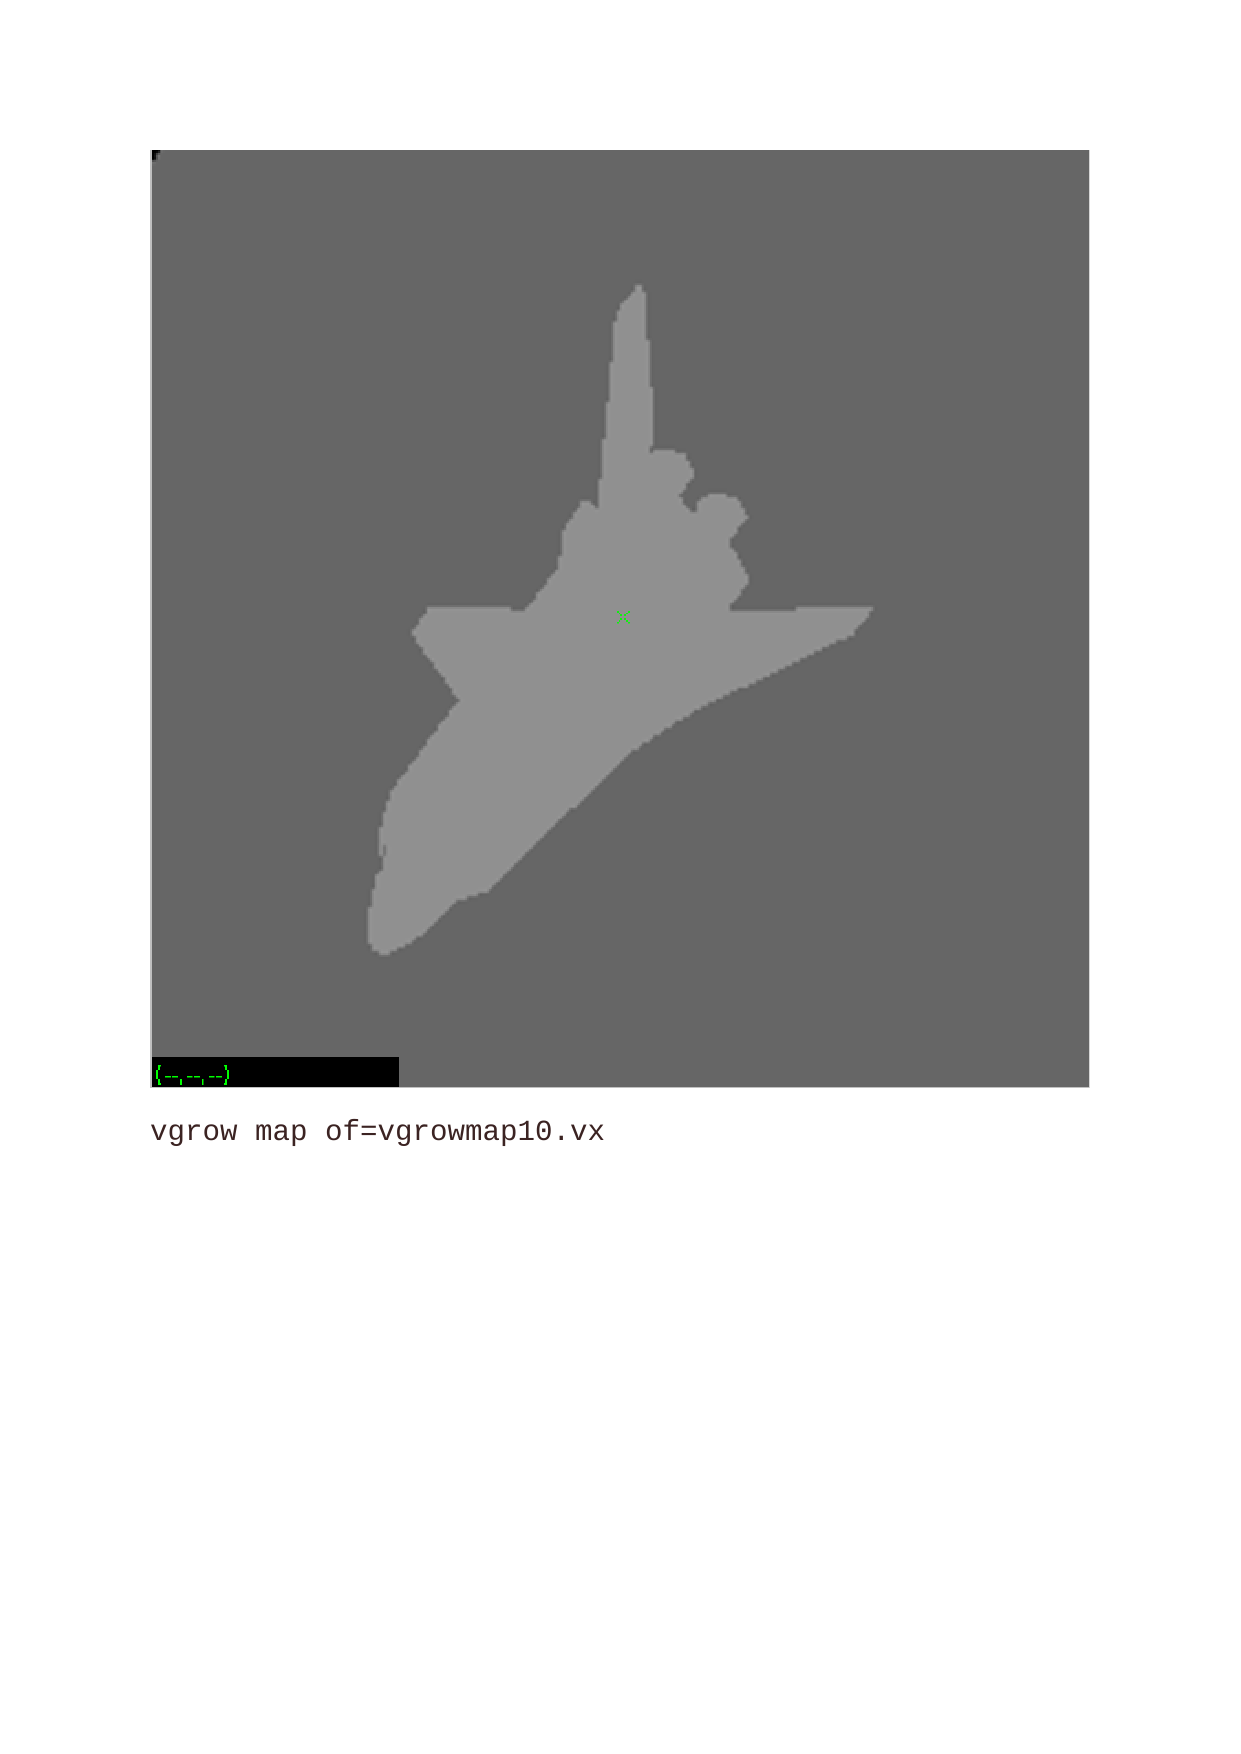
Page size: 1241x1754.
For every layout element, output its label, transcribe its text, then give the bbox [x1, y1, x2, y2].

text vgrow map of=vgrowmap10.vx [150, 1116, 1090, 1149]
picture [150, 150, 1090, 1088]
